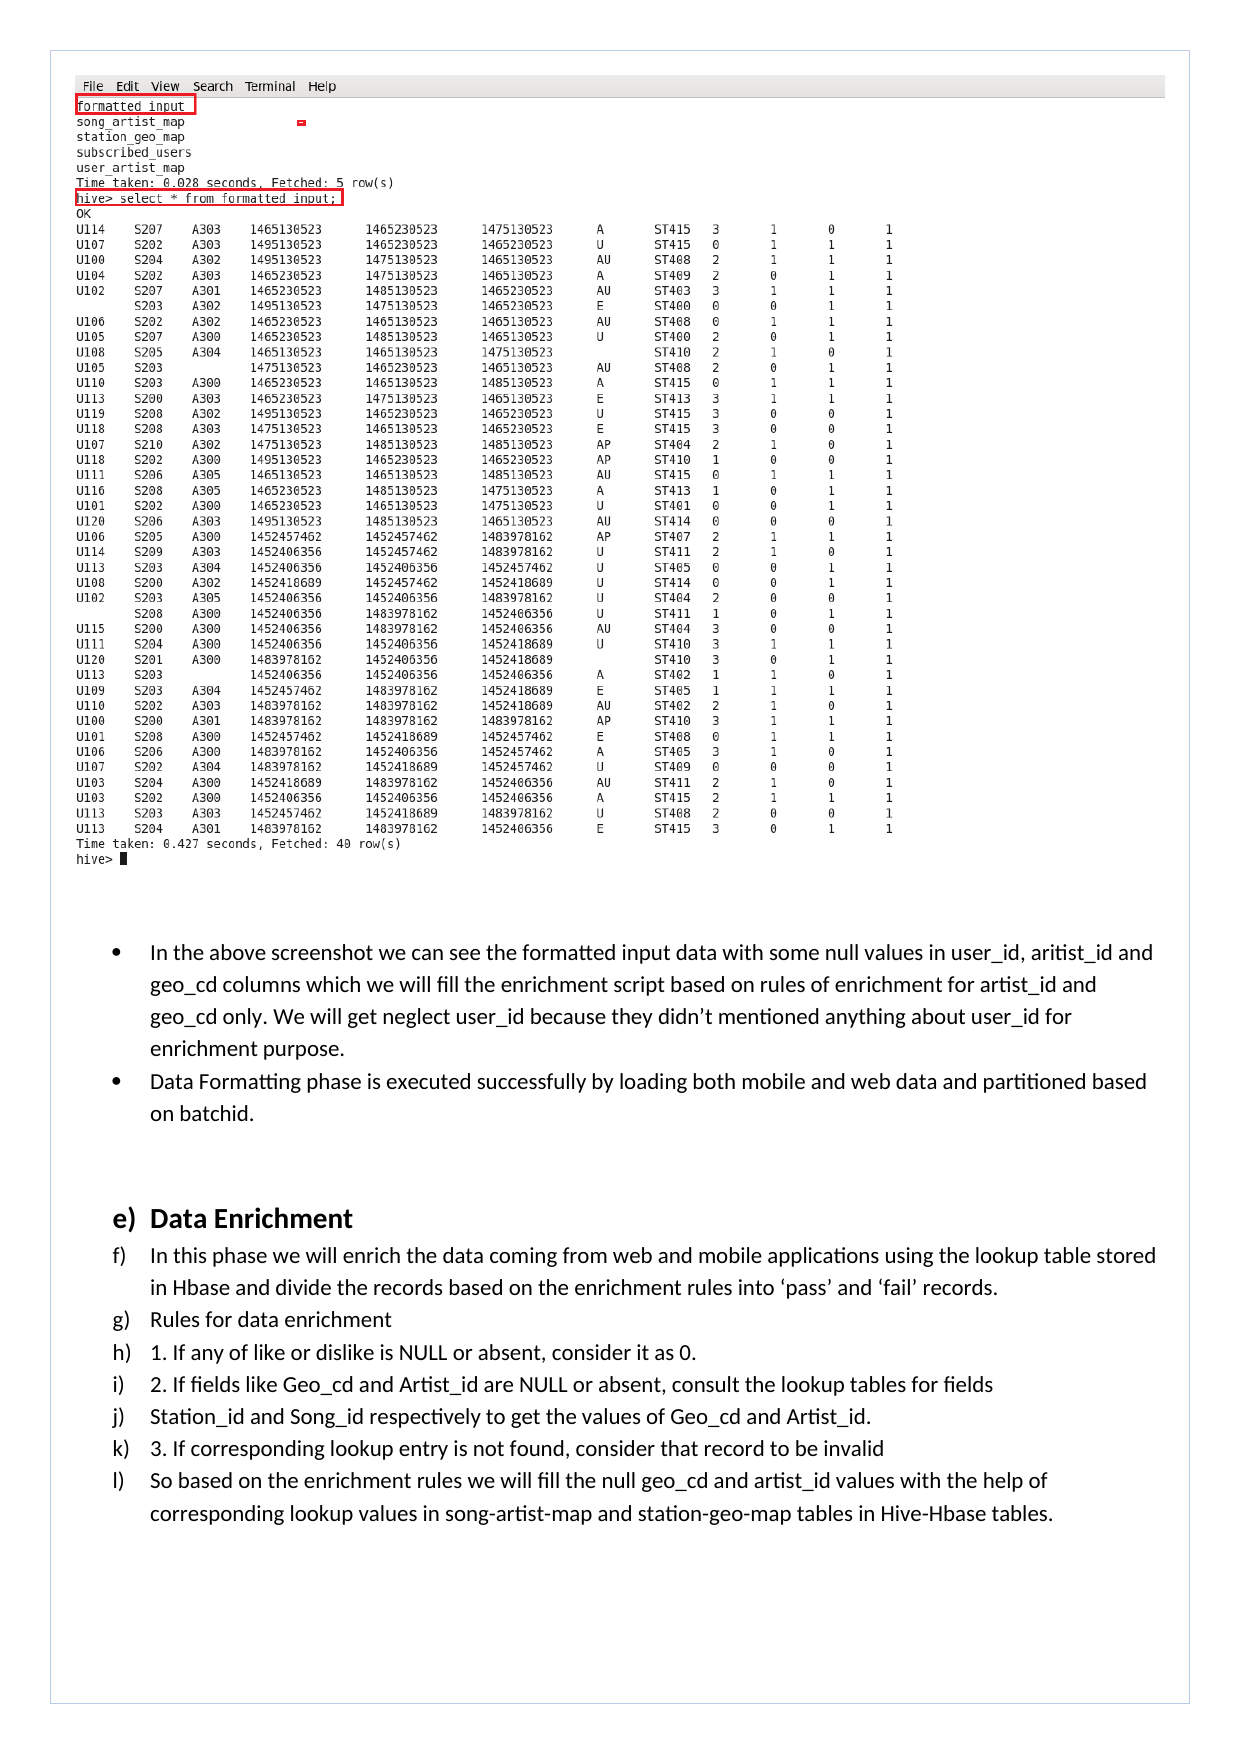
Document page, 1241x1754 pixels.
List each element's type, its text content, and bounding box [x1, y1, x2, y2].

list In the above screenshot we can see the formatted input data with some null values in user_id, aritist_id and geo_cd columns which we will fill the enrichment script based on rules of enrichment for artist_id and geo_cd only. We will get neglect user_id because they didn’t mentioned anything about user_id for enrichment purpose. [112, 938, 1165, 1063]
list Rules for data enrichment [112, 1306, 1165, 1334]
picture [75, 75, 1166, 865]
list 3. If corresponding lookup entry is not found, consider that record to be invalid [112, 1434, 1165, 1462]
list Station_id and Song_id respectively to get the values of Geo_cd and Artist_id. [112, 1402, 1165, 1430]
list Data Formatting phase is executed successfully by loading both mobile and web data and partitioned based on batchid. [112, 1067, 1165, 1127]
list In this phase we will enrich the data coming from web and mobile applications using the lookup table stored in Hbase and divide the records based on the enrichment rules into ‘pass’ and ‘fail’ records. [112, 1241, 1165, 1301]
list Data Enrichment [112, 1200, 1165, 1236]
list So based on the enrichment rules we will fill the null geo_cd and artist_id values with the help of corresponding lookup values in song-artist-map and station-geo-map tables in Hive-Hbase tables. [112, 1467, 1165, 1527]
list 1. If any of like or dislike is NULL or absent, consider it as 0. [112, 1338, 1165, 1366]
list 2. If fields like Geo_cd and Artist_id are NULL or absent, consult the lookup tables for fields [112, 1370, 1165, 1398]
